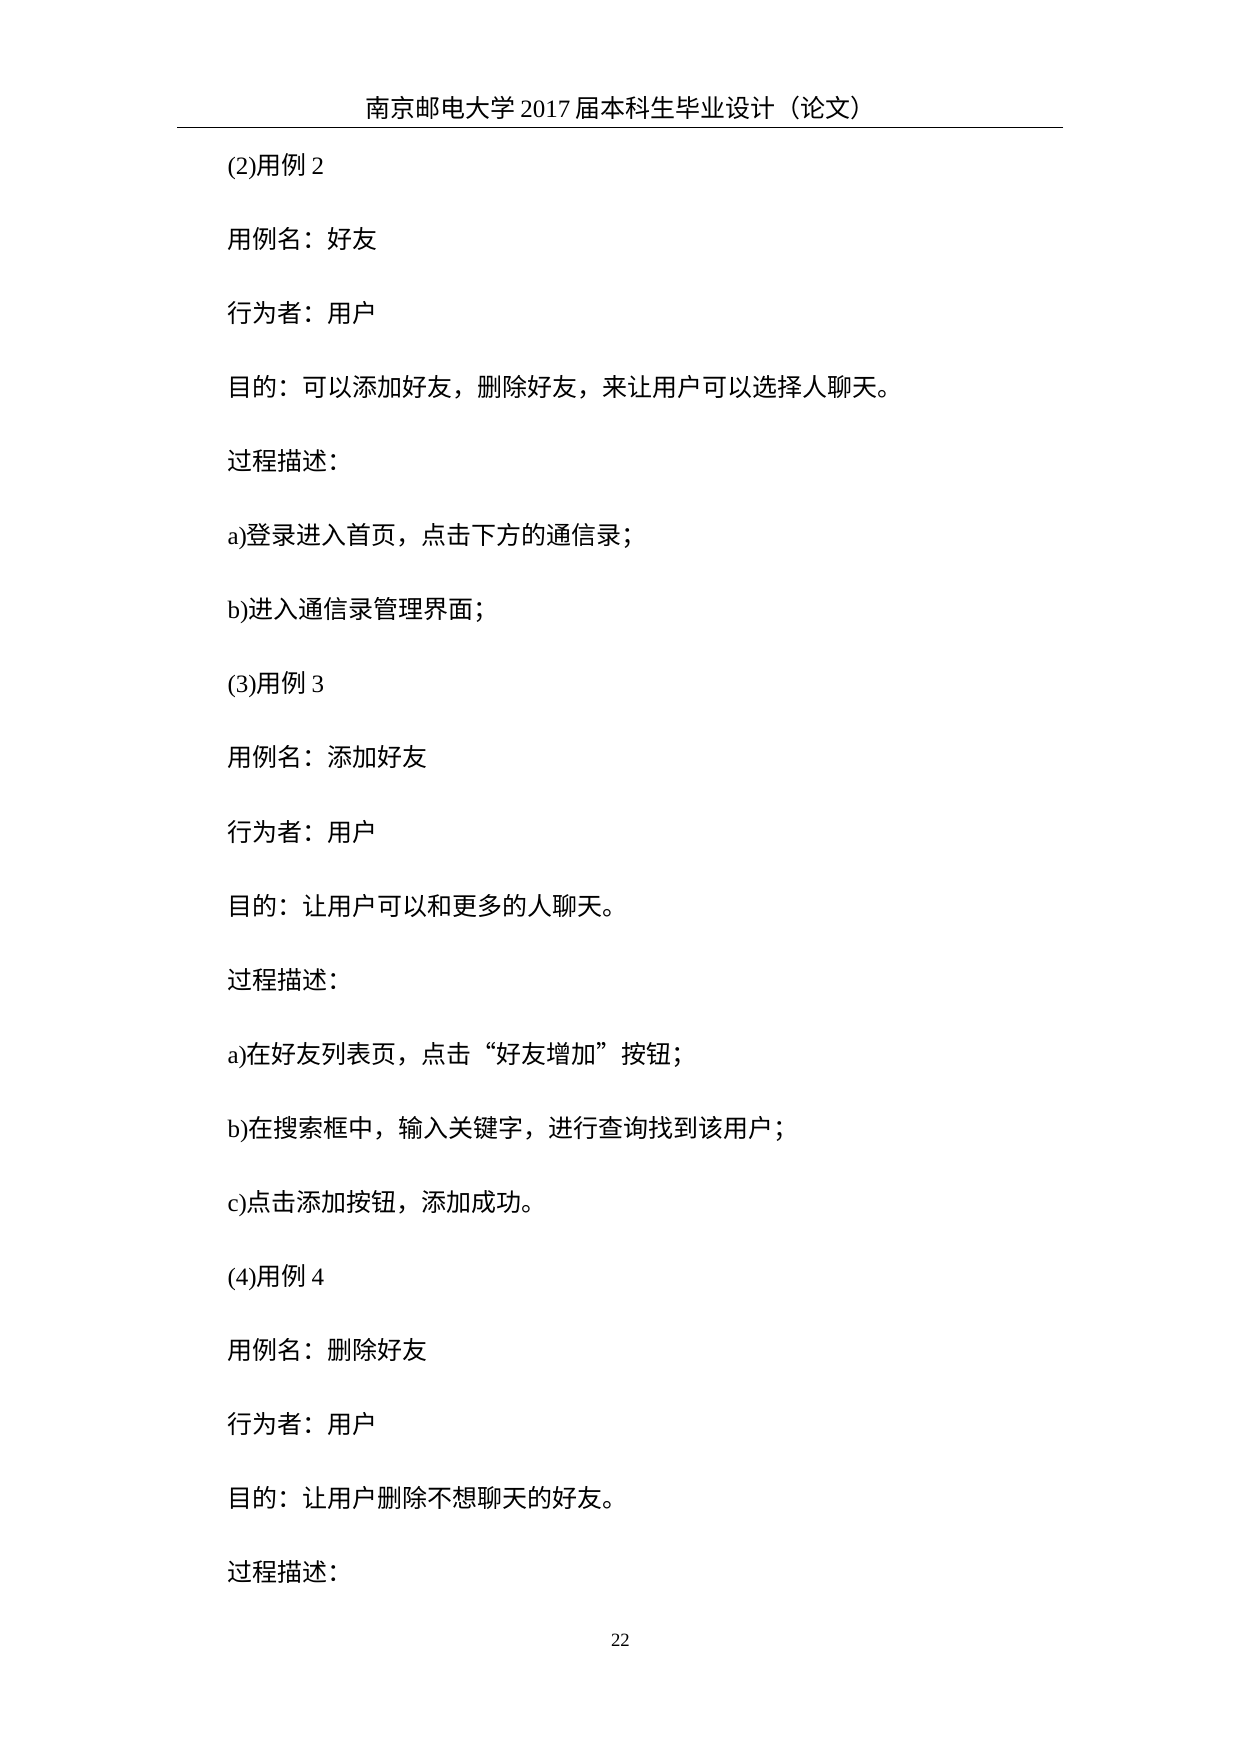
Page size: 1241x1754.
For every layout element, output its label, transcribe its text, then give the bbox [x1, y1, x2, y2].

text 行为者：用户 [177, 279, 1063, 344]
text 目的：让用户删除不想聊天的好友。 [177, 1464, 1063, 1529]
text 过程描述： [177, 946, 1063, 1011]
text a)登录进入首页，点击下方的通信录； [177, 501, 1063, 566]
text 用例名：删除好友 [177, 1316, 1063, 1381]
text 用例名：添加好友 [177, 723, 1063, 788]
text b)在搜索框中，输入关键字，进行查询找到该用户； [177, 1094, 1063, 1159]
text 过程描述： [177, 427, 1063, 492]
text 行为者：用户 [177, 1390, 1063, 1455]
text c)点击添加按钮，添加成功。 [177, 1168, 1063, 1233]
text a)在好友列表页，点击“好友增加”按钮； [177, 1020, 1063, 1085]
text b)进入通信录管理界面； [177, 575, 1063, 640]
text 目的：可以添加好友，删除好友，来让用户可以选择人聊天。 [177, 353, 1063, 418]
text (3)用例3 [177, 649, 1063, 714]
text (2)用例2 [177, 131, 1063, 196]
text (4)用例4 [177, 1242, 1063, 1307]
text 用例名：好友 [177, 205, 1063, 270]
text 行为者：用户 [177, 798, 1063, 863]
text 过程描述： [177, 1538, 1063, 1603]
text 目的：让用户可以和更多的人聊天。 [177, 872, 1063, 937]
